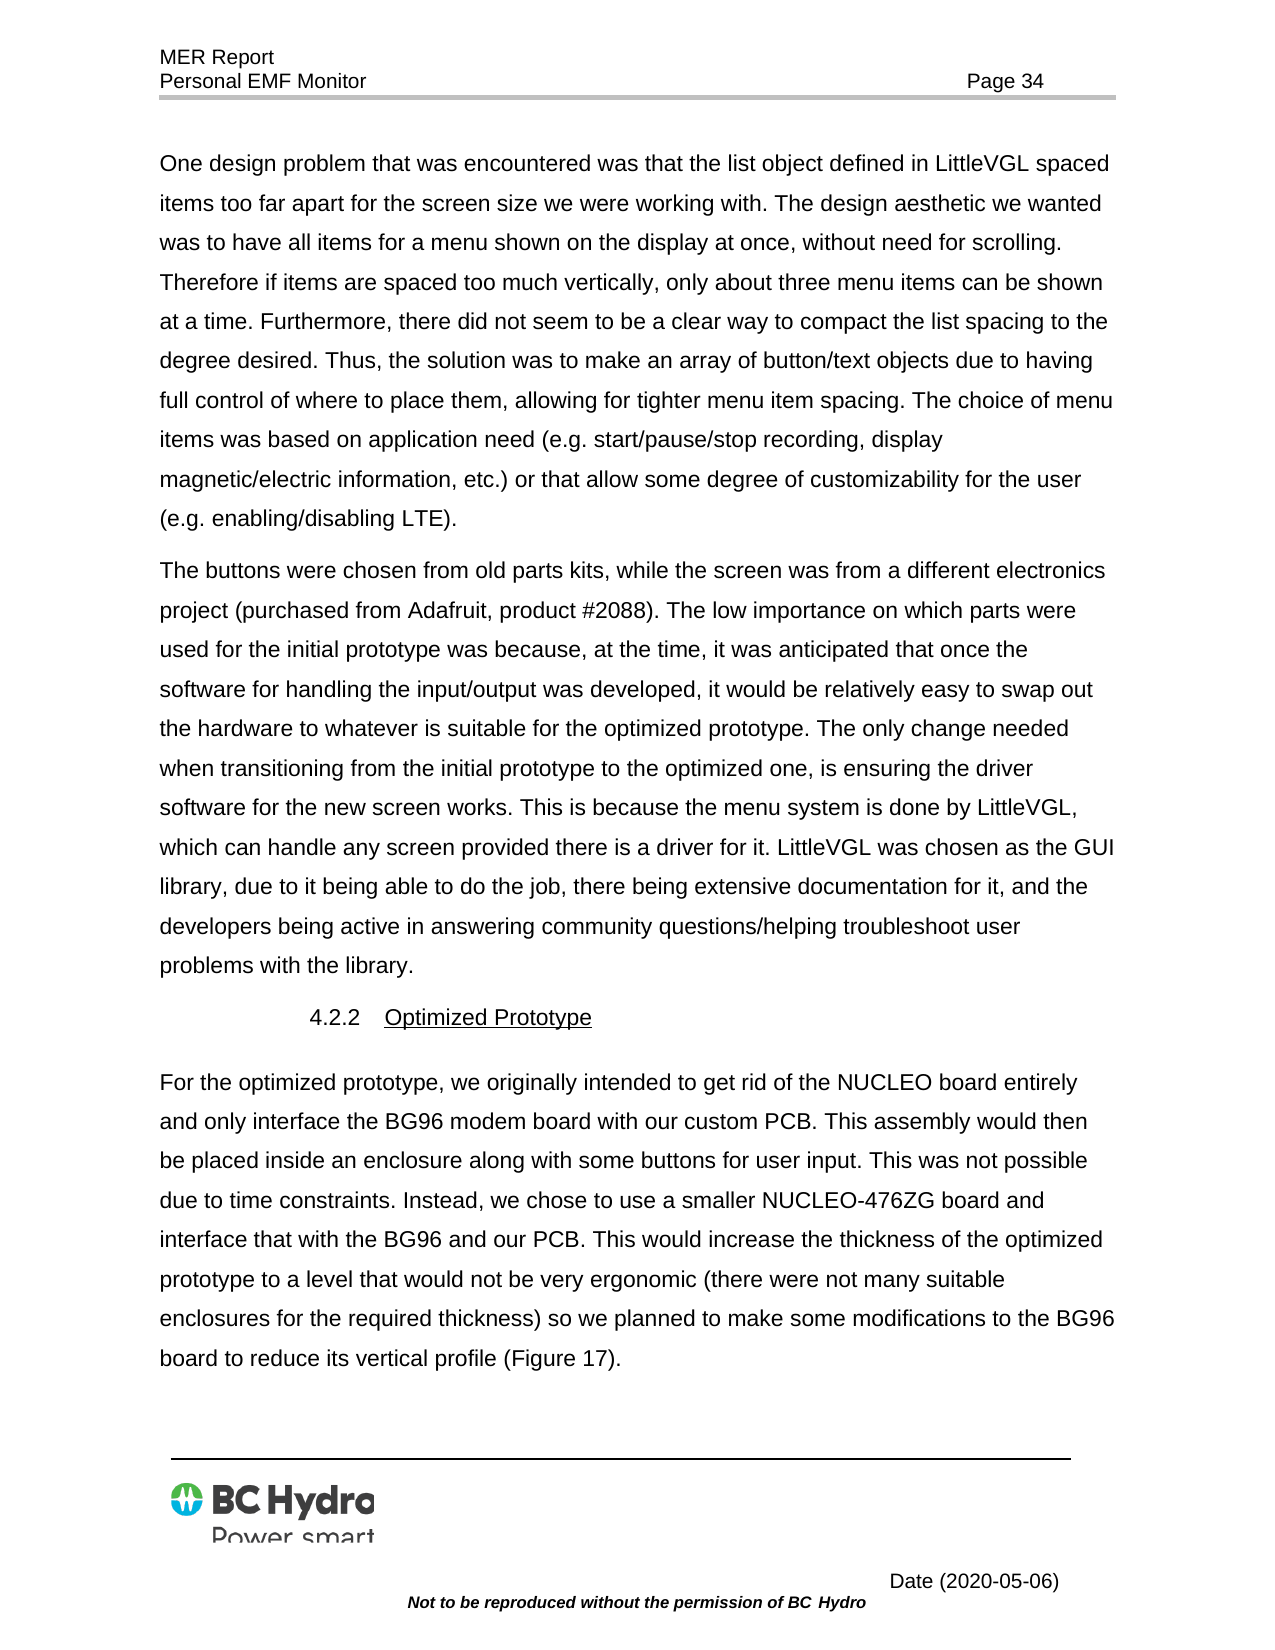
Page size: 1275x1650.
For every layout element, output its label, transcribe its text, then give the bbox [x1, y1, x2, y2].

text The buttons were chosen from old parts kits, while the screen was from a different electronics project (purchased from Adafruit, product #2088). The low importance on which parts were used for the initial prototype was because, at the time, it was anticipated that once the software for handling the input/output was developed, it would be relatively easy to swap out the hardware to whatever is suitable for the optimized prototype. The only change needed when transitioning from the initial prototype to the optimized one, is ensuring the driver software for the new screen works. This is because the menu system is done by LittleVGL, which can handle any screen provided there is a driver for it. LittleVGL was chosen as the GUI library, due to it being able to do the job, there being extensive documentation for it, and the developers being active in answering community questions/helping troubleshoot user problems with the library. [159, 557, 1116, 978]
subtitle Optimized Prototype [309, 1004, 1116, 1030]
text For the optimized prototype, we originally intended to get rid of the NUCLEO board entirely and only interface the BG96 modem board with our custom PCB. This assembly would then be placed inside an enclosure along with some buttons for user input. This was not possible due to time constraints. Instead, we chose to use a smaller NUCLEO-476ZG board and interface that with the BG96 and our PCB. This would increase the thickness of the optimized prototype to a level that would not be very ergonomic (there were not many suitable enclosures for the required thickness) so we planned to make some modifications to the BG96 board to reduce its vertical profile (Figure 17). [159, 1068, 1116, 1371]
text One design problem that was encountered was that the list object defined in LittleVGL spaced items too far apart for the screen size we were working with. The design aesthetic we wanted was to have all items for a menu shown on the display at once, without need for scrolling. Therefore if items are spaced too much vertically, only about three menu items can be shown at a time. Furthermore, there did not seem to be a clear way to compact the list spacing to the degree desired. Thus, the solution was to make an array of button/text objects due to having full control of where to place them, allowing for tighter menu item spacing. The choice of menu items was based on application need (e.g. start/pause/stop recording, display magnetic/electric information, etc.) or that allow some degree of customizability for the user (e.g. enabling/disabling LTE). [159, 150, 1116, 532]
